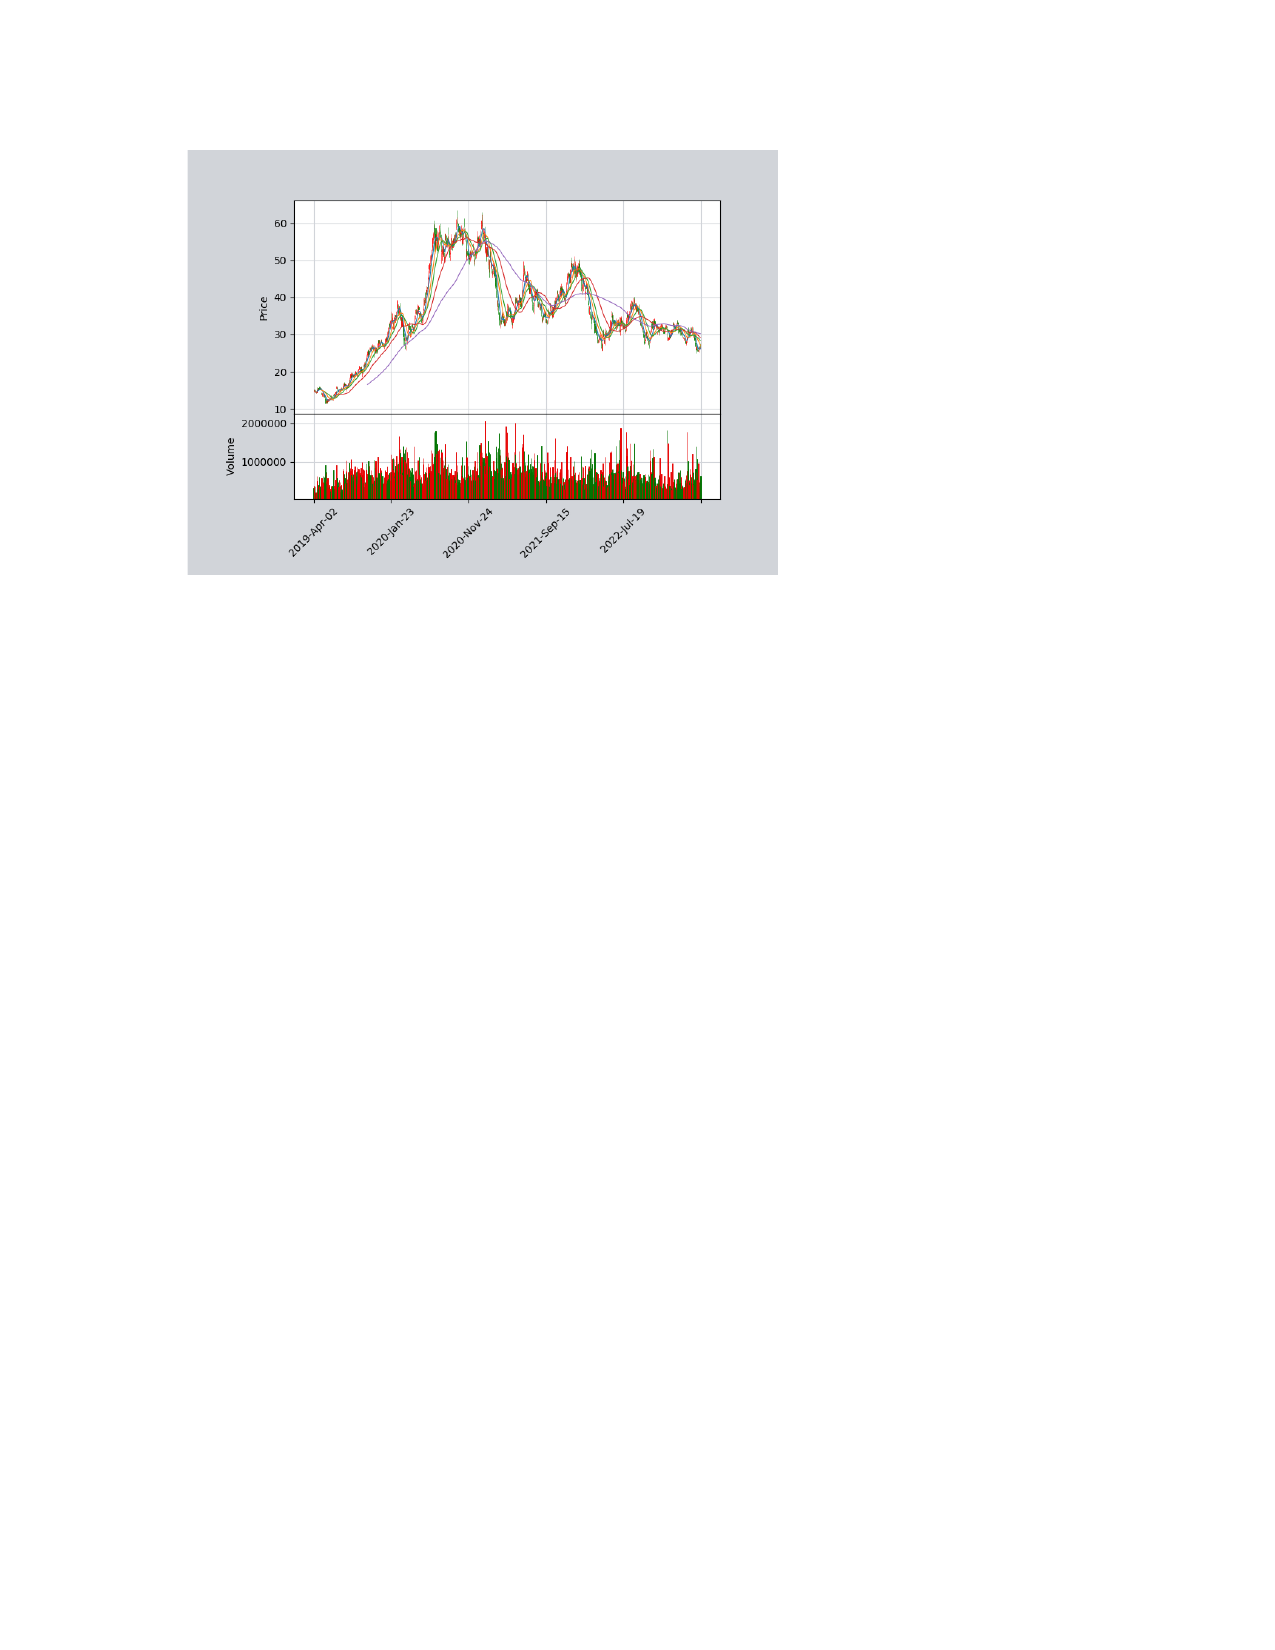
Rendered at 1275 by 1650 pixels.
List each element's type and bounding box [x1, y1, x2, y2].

picture [187, 150, 778, 575]
